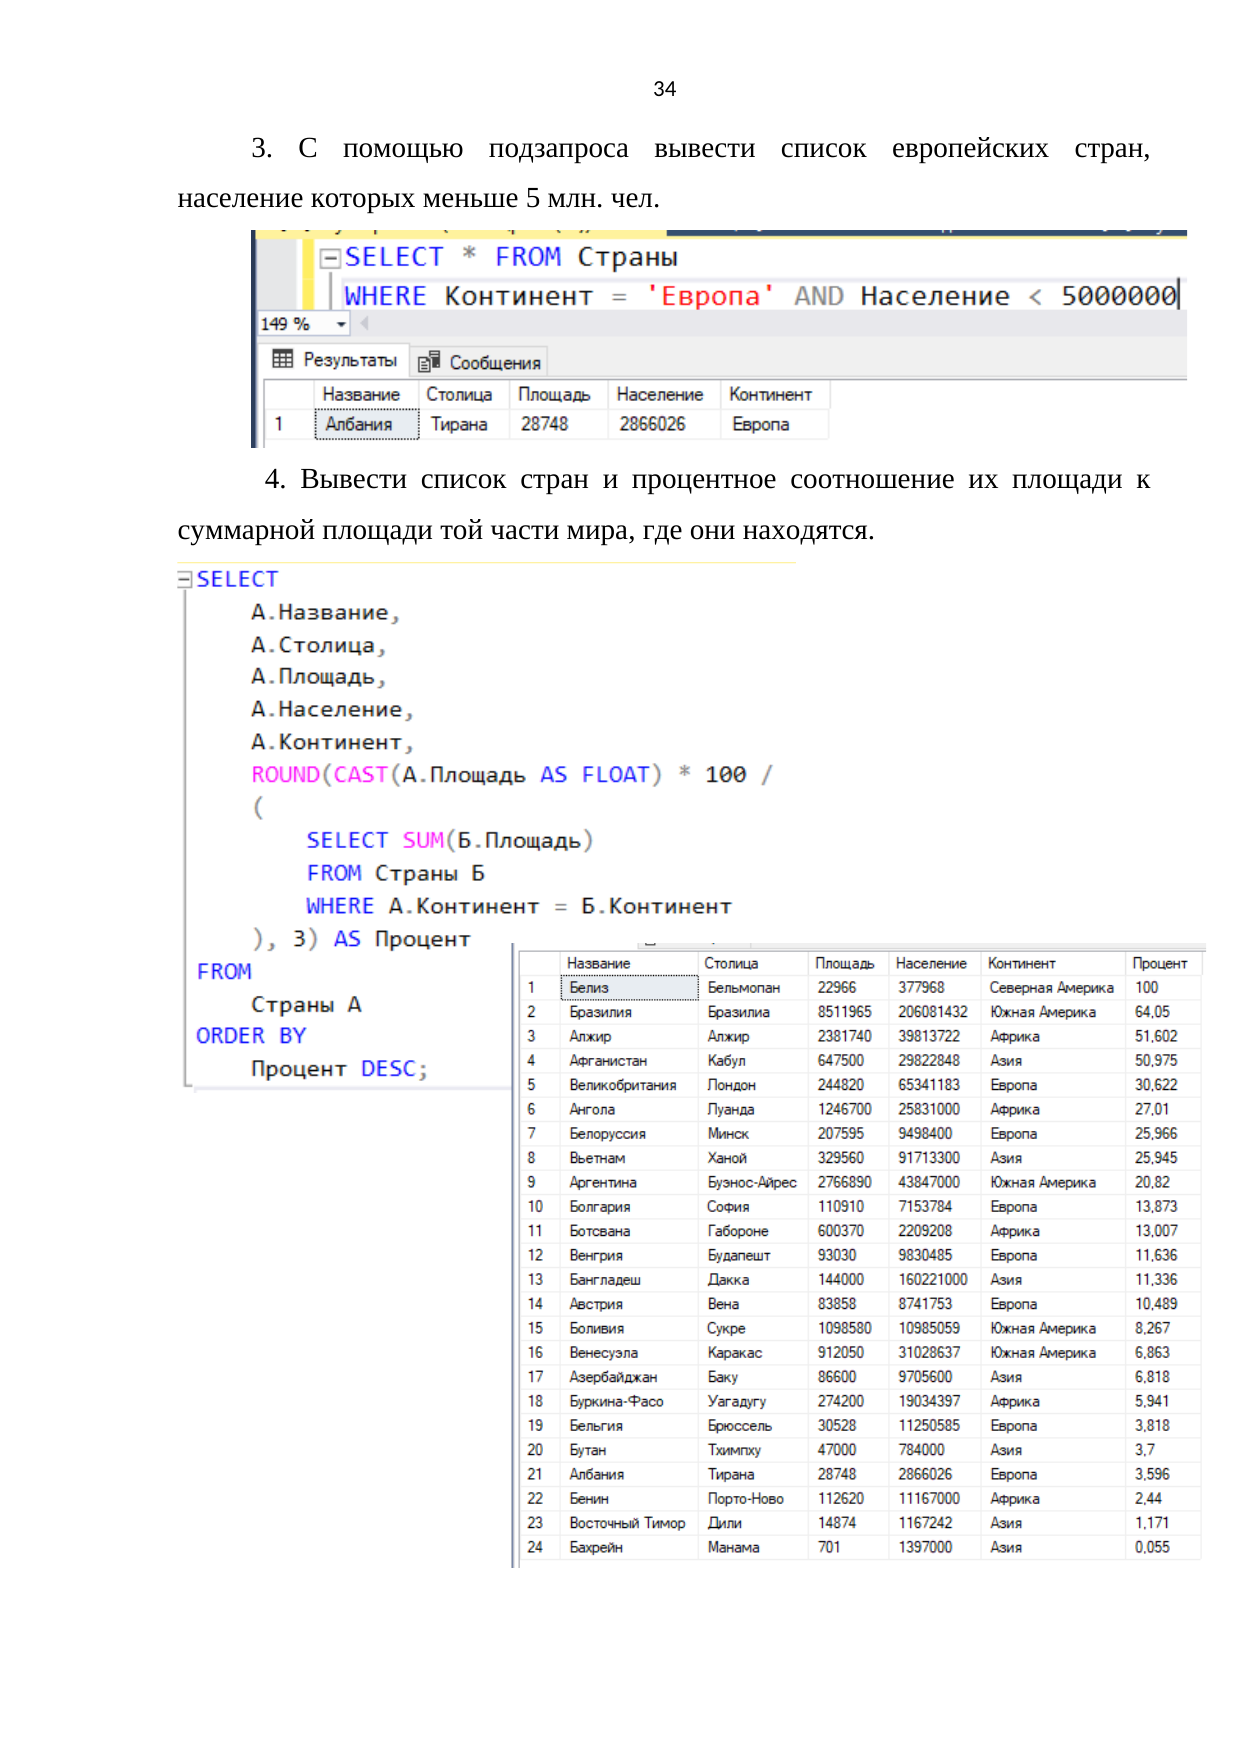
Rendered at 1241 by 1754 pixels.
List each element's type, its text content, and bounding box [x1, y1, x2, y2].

list 3. С помощью подзапроса вывести список европейских стран, население которых меньше 5 млн. чел. [177, 130, 1152, 214]
picture [177, 562, 1207, 1568]
picture [251, 230, 1188, 448]
list 4. Вывести список стран и процентное соотношение их площади к суммарной площади той части мира, где они находятся. [177, 462, 1152, 545]
